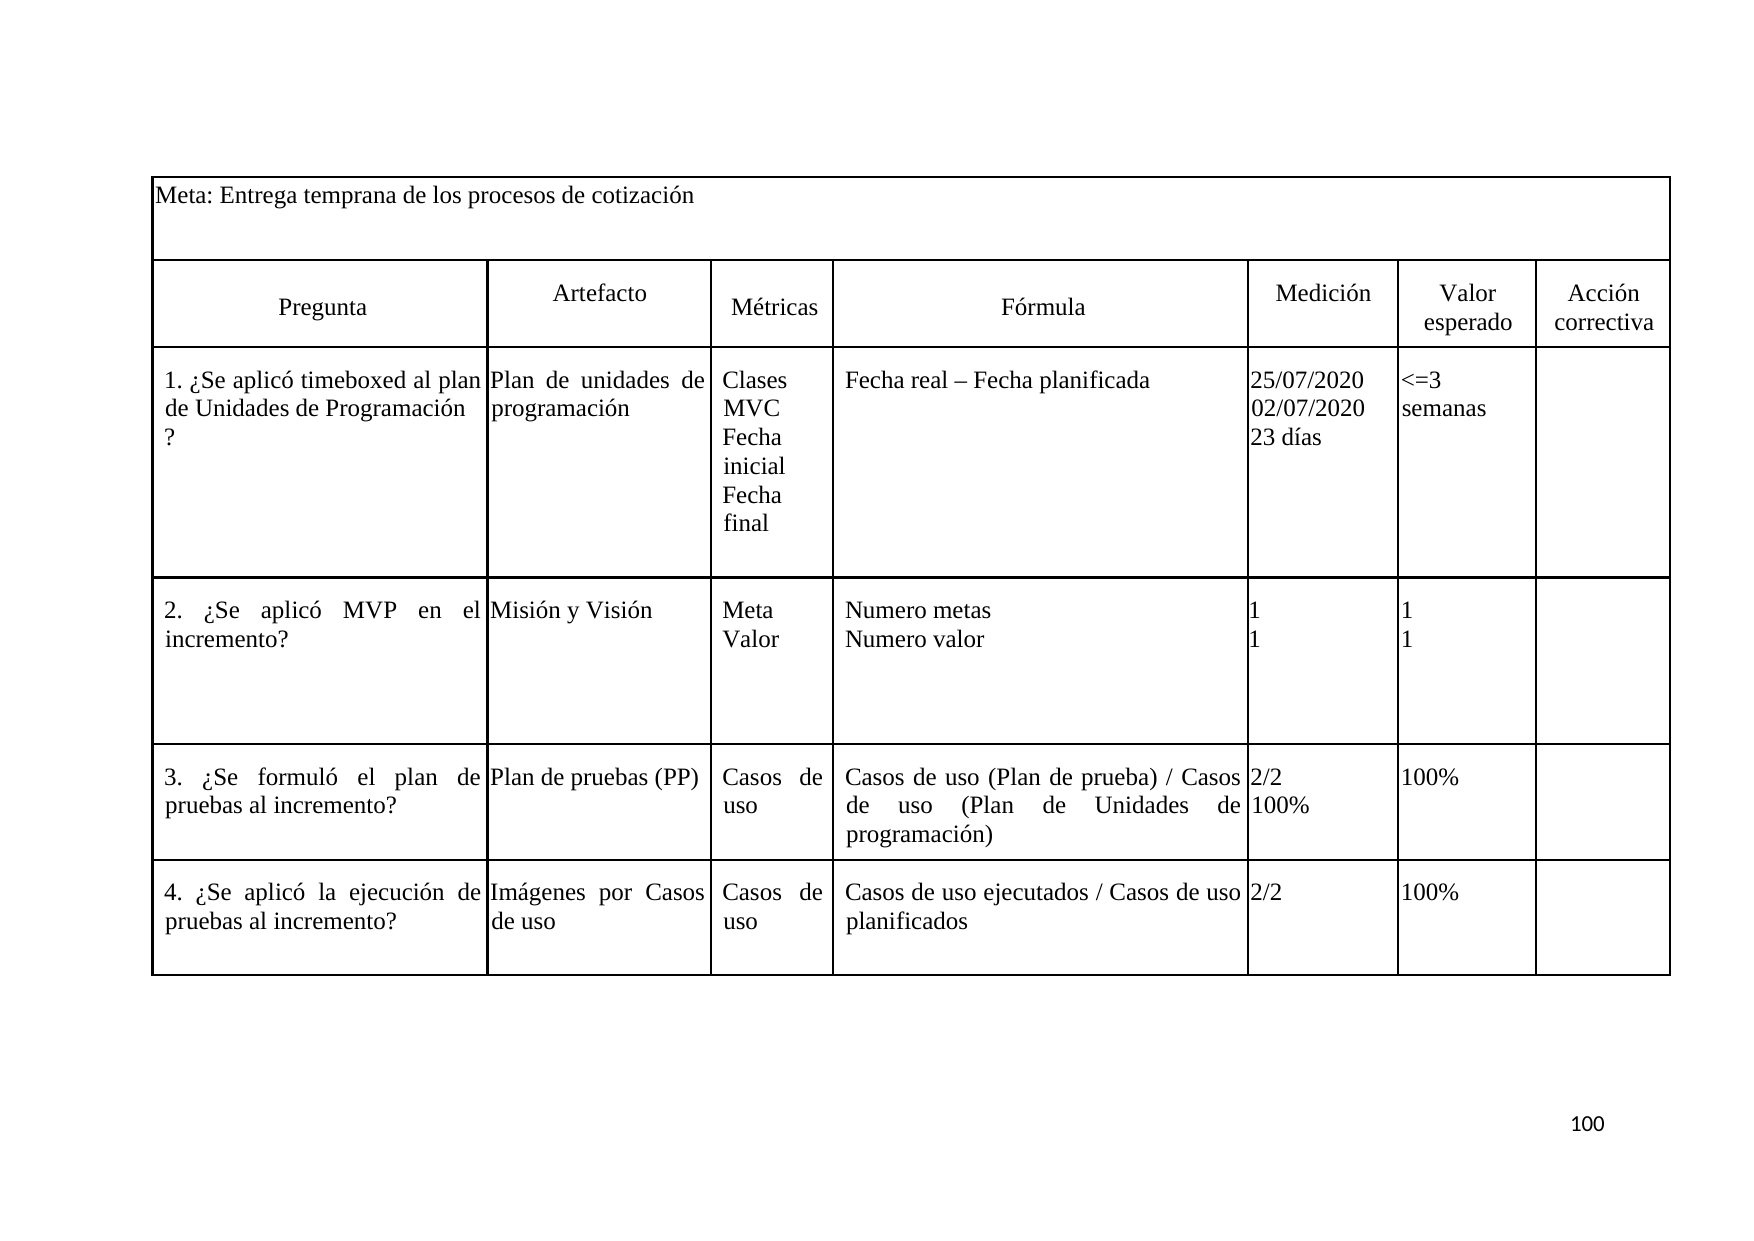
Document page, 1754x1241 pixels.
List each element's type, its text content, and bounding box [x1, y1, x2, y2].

table_cell Plan de pruebas (PP) [489, 745, 710, 858]
table_cell 100% [1399, 745, 1535, 858]
table_cell Casos de uso (Plan de prueba) / Casos de uso (Plan de Unidades de programación) [834, 745, 1247, 858]
table_cell 1 1 [1399, 579, 1535, 743]
table_cell Imágenes por Casos de uso [489, 861, 710, 974]
table_cell Pregunta [154, 261, 486, 346]
table_cell Clases MVC Fecha inicial Fecha final [712, 348, 832, 576]
table_cell Numero metas Numero valor [834, 579, 1247, 743]
table_cell Meta Valor [712, 579, 832, 743]
table_cell Métricas [712, 261, 832, 346]
table_cell 100% [1399, 861, 1535, 974]
table_cell Medición [1249, 261, 1397, 346]
table_cell Casos de uso [712, 861, 832, 974]
table_cell 2/2 [1249, 861, 1397, 974]
table_cell 1 1 [1249, 579, 1397, 743]
table_cell 1. ¿Se aplicó timeboxed al plan de Unidades de Programación ? [154, 348, 486, 576]
table_cell Misión y Visión [489, 579, 710, 743]
table_cell 2/2 100% [1249, 745, 1397, 858]
table_header Meta: Entrega temprana de los procesos de cotización [154, 178, 1669, 259]
table_cell Fecha real – Fecha planificada [834, 348, 1247, 576]
table_cell [1537, 745, 1669, 858]
table_cell Fórmula [834, 261, 1247, 346]
table_cell Artefacto [489, 261, 710, 346]
table_cell [1537, 579, 1669, 743]
table_cell 4. ¿Se aplicó la ejecución de pruebas al incremento? [154, 861, 486, 974]
table_cell [1537, 348, 1669, 576]
table_cell Casos de uso [712, 745, 832, 858]
table_cell [1537, 861, 1669, 974]
table_cell 3. ¿Se formuló el plan de pruebas al incremento? [154, 745, 486, 858]
table_cell Valor esperado [1399, 261, 1535, 346]
table_cell Acción correctiva [1537, 261, 1669, 346]
table_cell Plan de unidades de programación [489, 348, 710, 576]
table_cell <=3 semanas [1399, 348, 1535, 576]
table_cell 2. ¿Se aplicó MVP en el incremento? [154, 579, 486, 743]
table_cell Casos de uso ejecutados / Casos de uso planificados [834, 861, 1247, 974]
table_cell 25/07/2020 02/07/2020 23 días [1249, 348, 1397, 576]
